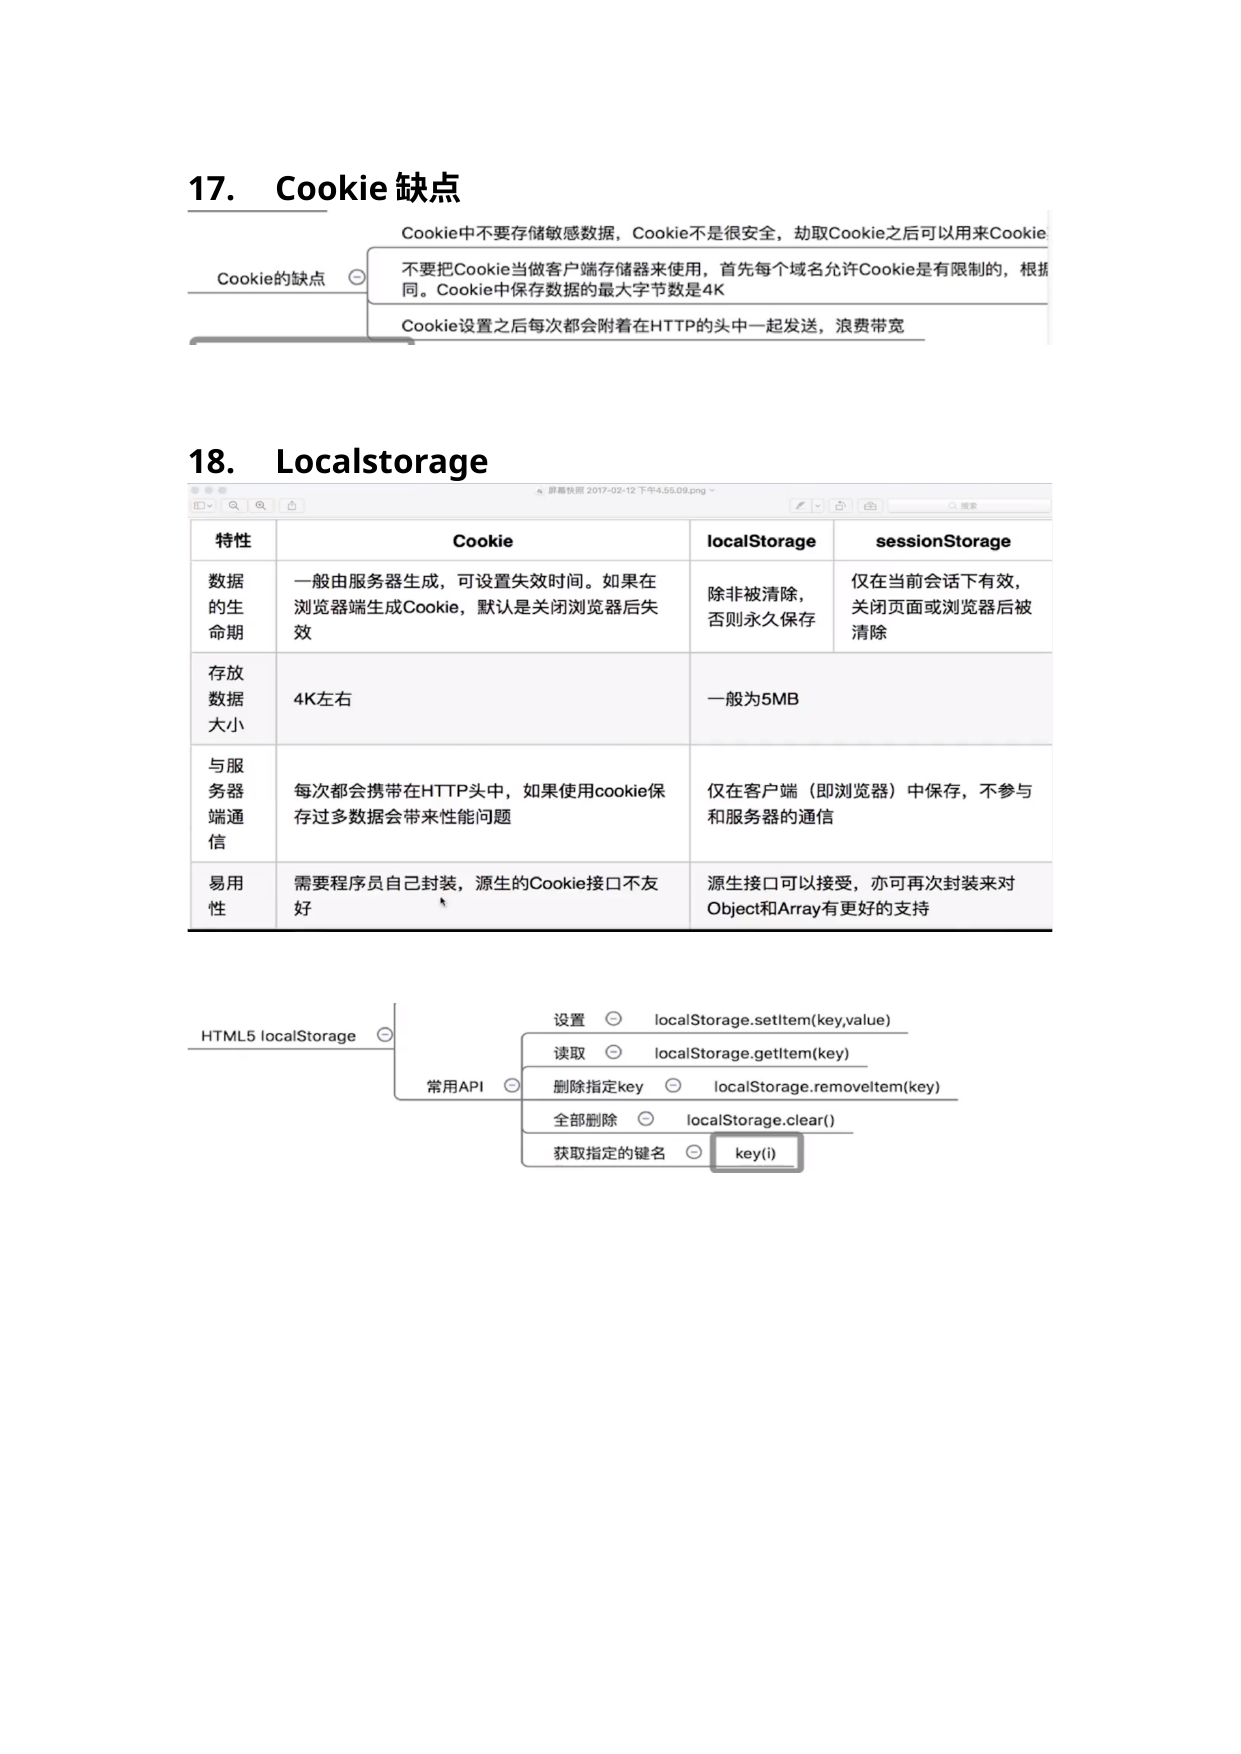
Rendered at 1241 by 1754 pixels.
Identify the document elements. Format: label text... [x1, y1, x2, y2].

subtitle Localstorage [187, 438, 1053, 483]
picture [187, 1003, 1053, 1173]
picture [187, 210, 1053, 345]
picture [187, 483, 1053, 932]
subtitle Cookie缺点 [187, 162, 1053, 210]
